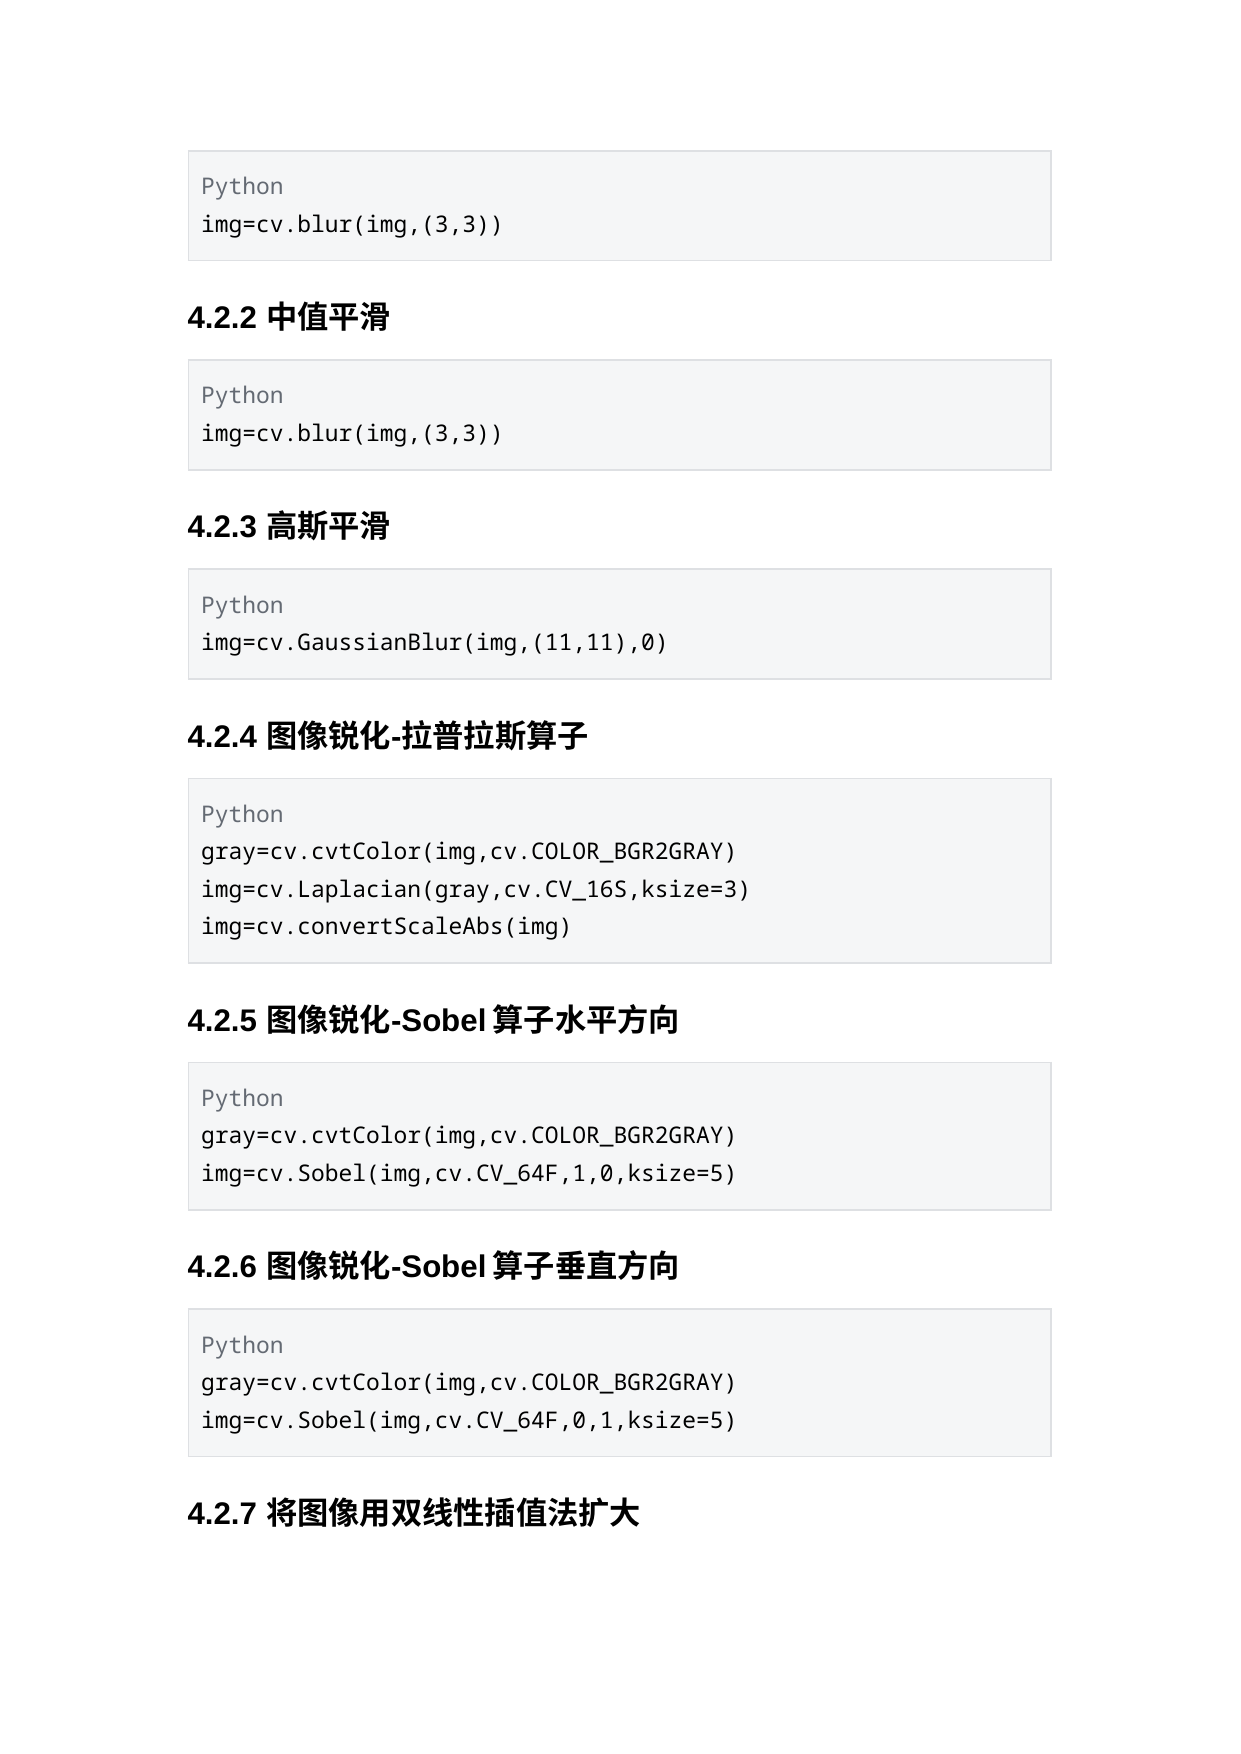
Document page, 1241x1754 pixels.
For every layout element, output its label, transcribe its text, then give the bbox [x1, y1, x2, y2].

text 4.2.2 中值平滑 [187, 292, 1053, 338]
table_header Python img=cv.GaussianBlur(img,(11,11),0) [189, 570, 1050, 678]
text 4.2.3 高斯平滑 [187, 502, 1053, 547]
text 4.2.4 图像锐化-拉普拉斯算子 [187, 711, 1053, 756]
text 4.2.7 将图像用双线性插值法扩大 [187, 1488, 1053, 1533]
text 4.2.6 图像锐化-Sobel算子垂直方向 [187, 1242, 1053, 1287]
text 4.2.5 图像锐化-Sobel算子水平方向 [187, 995, 1053, 1040]
table_header Python gray=cv.cvtColor(img,cv.COLOR_BGR2GRAY) img=cv.Sobel(img,cv.CV_64F,0,1,ksize=5) [189, 1310, 1050, 1456]
table_header Python img=cv.blur(img,(3,3)) [189, 152, 1050, 260]
table_header Python gray=cv.cvtColor(img,cv.COLOR_BGR2GRAY) img=cv.Laplacian(gray,cv.CV_16S,ksize=3) img=cv.convertScaleAbs(img) [189, 779, 1050, 962]
table_header Python img=cv.blur(img,(3,3)) [189, 361, 1050, 469]
table_header Python gray=cv.cvtColor(img,cv.COLOR_BGR2GRAY) img=cv.Sobel(img,cv.CV_64F,1,0,ksize=5) [189, 1063, 1050, 1209]
